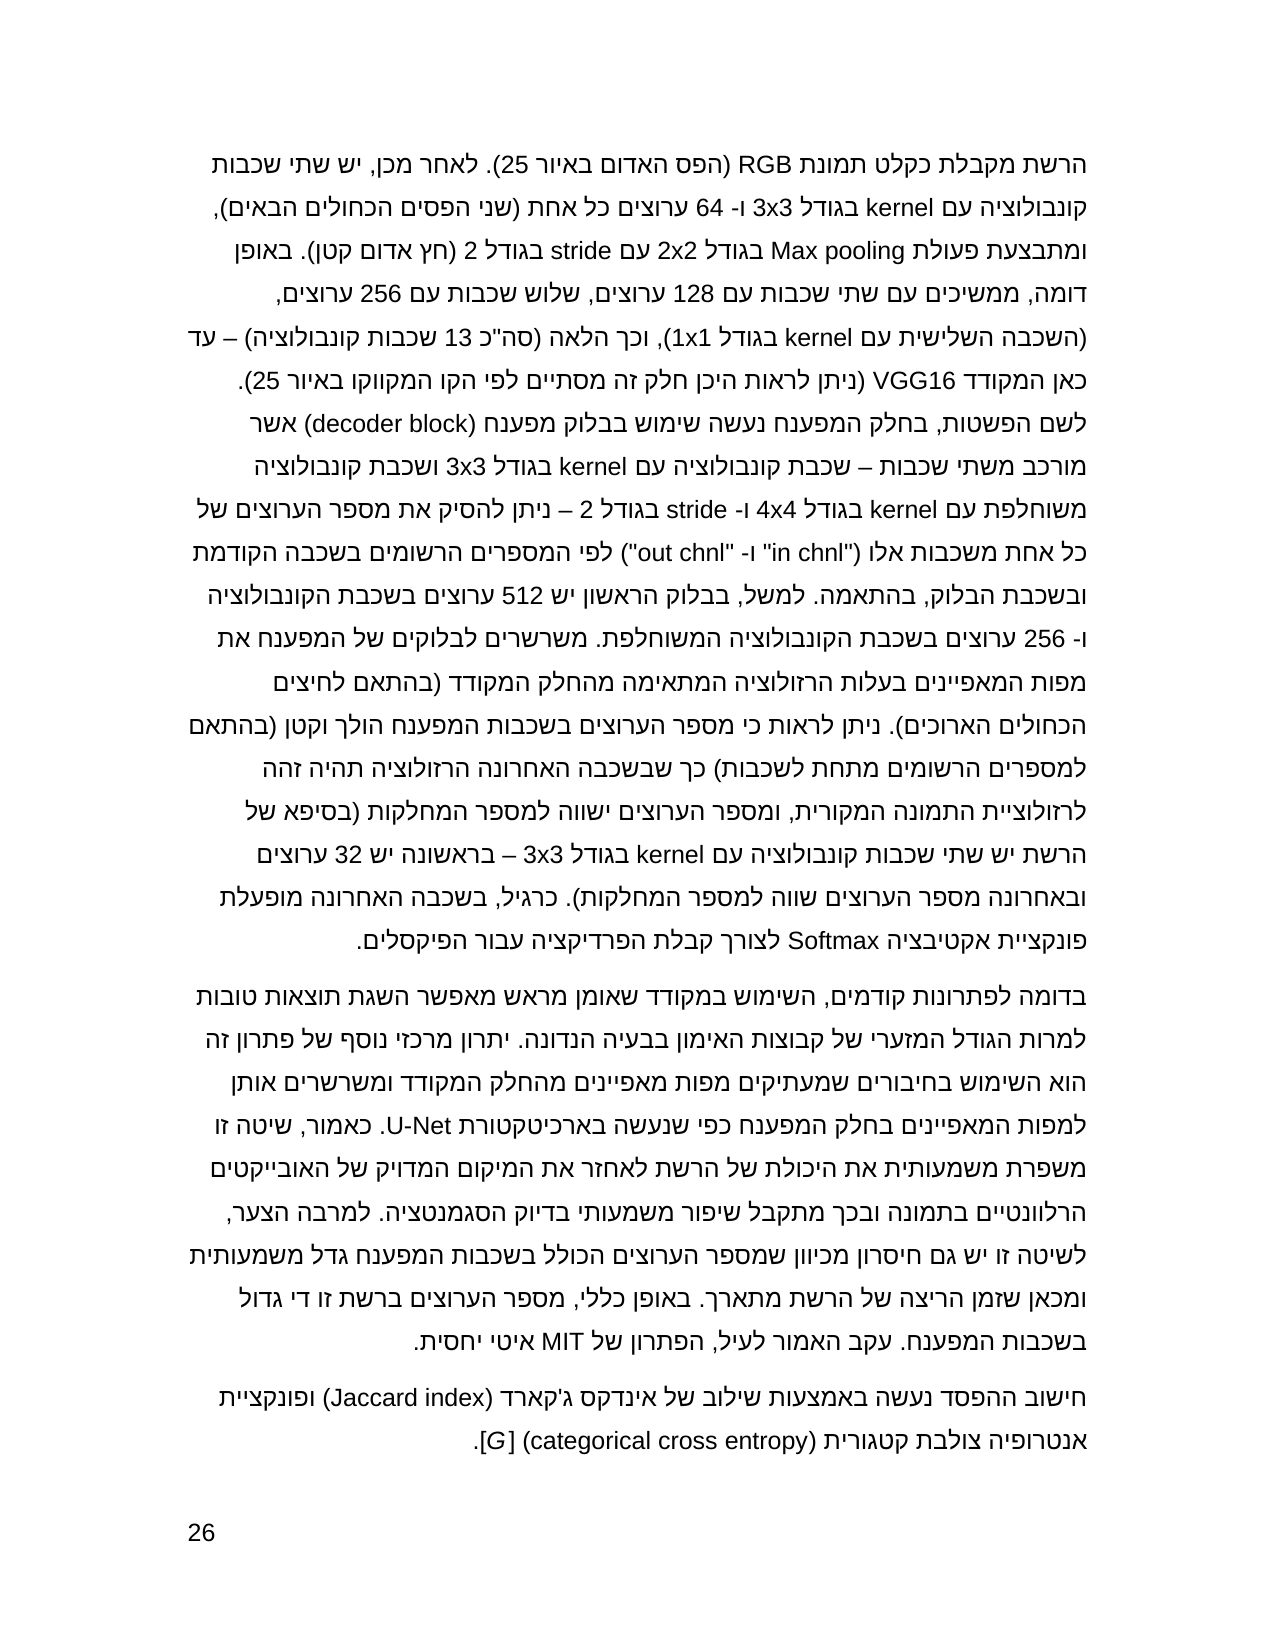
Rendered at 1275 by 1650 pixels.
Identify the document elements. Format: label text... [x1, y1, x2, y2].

text בדומה לפתרונות קודמים, השימוש במקודד שאומן מראש מאפשר השגת תוצאות טובות למרות הגודל המזערי של קבוצות האימון בבעיה הנדונה. יתרון מרכזי נוסף של פתרון זה הוא השימוש בחיבורים שמעתיקים מפות מאפיינים מהחלק המקודד ומשרשרים אותן למפות המאפיינים בחלק המפענח כפי שנעשה בארכיטקטורת U-Net. כאמור, שיטה זו משפרת משמעותית את היכולת של הרשת לאחזר את המיקום המדויק של האובייקטים הרלוונטיים בתמונה ובכך מתקבל שיפור משמעותי בדיוק הסגמנטציה. למרבה הצער, לשיטה זו יש גם חיסרון מכיוון שמספר הערוצים הכולל בשכבות המפענח גדל משמעותית ומכאן שזמן הריצה של הרשת מתארך. באופן כללי, מספר הערוצים ברשת זו די גדול בשכבות המפענח. עקב האמור לעיל, הפתרון של MIT איטי יחסית. [187, 982, 1087, 1356]
text חישוב ההפסד נעשה באמצעות שילוב של אינדקס ג'קארד (Jaccard index) ופונקציית אנטרופיה צולבת קטגורית (categorical cross entropy) [G]. [187, 1382, 1087, 1454]
text הרשת מקבלת כקלט תמונת RGB (הפס האדום באיור 25). לאחר מכן, יש שתי שכבות קונבולוציה עם kernel בגודל 3x3 ו- 64 ערוצים כל אחת (שני הפסים הכחולים הבאים), ומתבצעת פעולת Max pooling בגודל 2x2 עם stride בגודל 2 (חץ אדום קטן). באופן דומה, ממשיכים עם שתי שכבות עם 128 ערוצים, שלוש שכבות עם 256 ערוצים, (השכבה השלישית עם kernel בגודל 1x1), וכך הלאה (סה"כ 13 שכבות קונבולוציה) – עד כאן המקודד VGG16 (ניתן לראות היכן חלק זה מסתיים לפי הקו המקווקו באיור 25). לשם הפשטות, בחלק המפענח נעשה שימוש בבלוק מפענח (decoder block) אשר מורכב משתי שכבות – שכבת קונבולוציה עם kernel בגודל 3x3 ושכבת קונבולוציה משוחלפת עם kernel בגודל 4x4 ו- stride בגודל 2 – ניתן להסיק את מספר הערוצים של כל אחת משכבות אלו ("in chnl" ו- "out chnl") לפי המספרים הרשומים בשכבה הקודמת ובשכבת הבלוק, בהתאמה. למשל, בבלוק הראשון יש 512 ערוצים בשכבת הקונבולוציה ו- 256 ערוצים בשכבת הקונבולוציה המשוחלפת. משרשרים לבלוקים של המפענח את מפות המאפיינים בעלות הרזולוציה המתאימה מהחלק המקודד (בהתאם לחיצים הכחולים הארוכים). ניתן לראות כי מספר הערוצים בשכבות המפענח הולך וקטן (בהתאם למספרים הרשומים מתחת לשכבות) כך שבשכבה האחרונה הרזולוציה תהיה זהה לרזולוציית התמונה המקורית, ומספר הערוצים ישווה למספר המחלקות (בסיפא של הרשת יש שתי שכבות קונבולוציה עם kernel בגודל 3x3 – בראשונה יש 32 ערוצים ובאחרונה מספר הערוצים שווה למספר המחלקות). כרגיל, בשכבה האחרונה מופעלת פונקציית אקטיבציה Softmax לצורך קבלת הפרדיקציה עבור הפיקסלים. [187, 150, 1087, 955]
